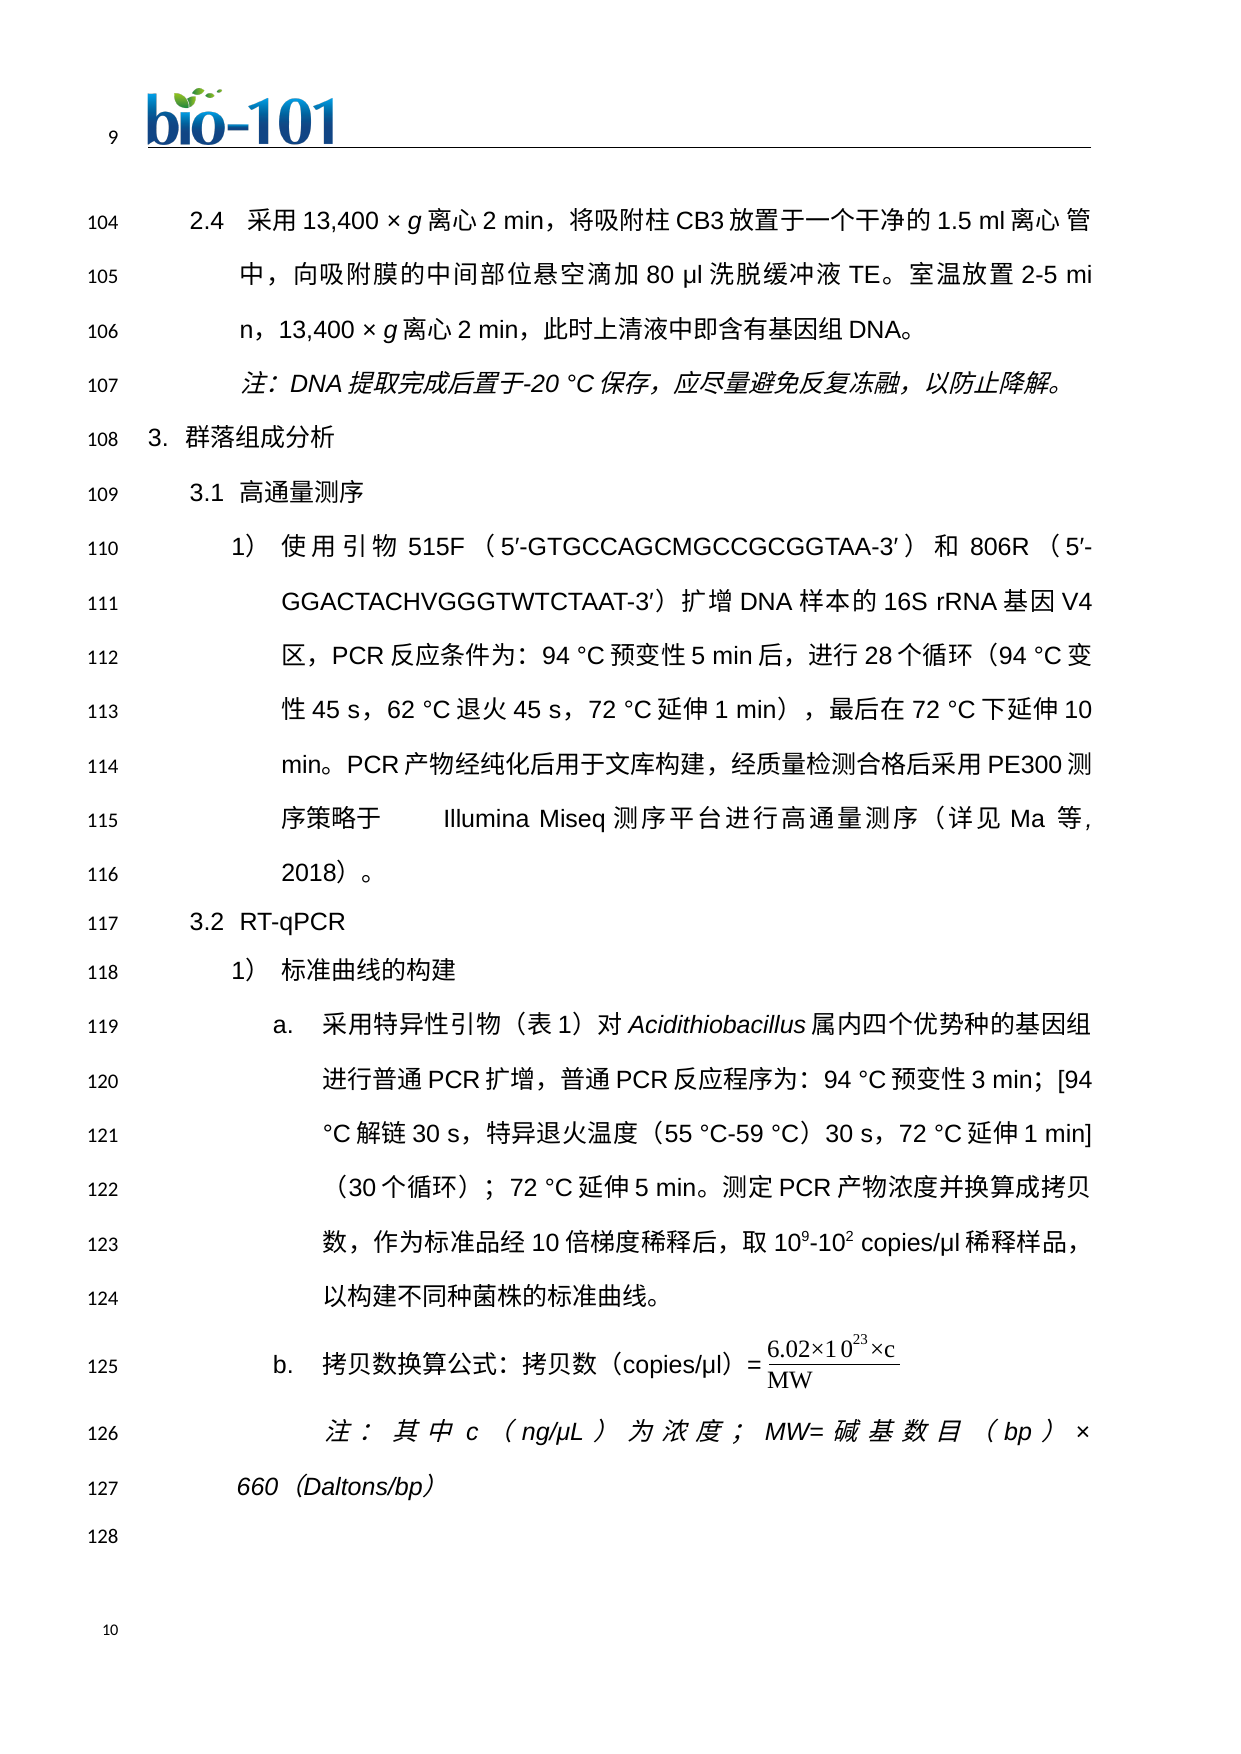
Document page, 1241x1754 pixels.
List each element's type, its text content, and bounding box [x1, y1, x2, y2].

picture [147, 88, 333, 145]
list 使用引物515F（5′-GTGCCAGCMGCCGCGGTAA-3′）和806R（5′-GGACTACHVGGGTWTCTAAT-3′）扩增DNA样本的16S rRNA基因V4区，PCR反应条件为：94 °C预变性5 min后，进行28个循环（94 °C变性45 s，62 °C退火45 s，72 °C延伸1 min），最后在72 °C下延伸10 min。PCR产物经纯化后用于文库构建，经质量检测合格后采用PE300测序策略于 Illumina Miseq测序平台进行高通量测序（详见Ma 等, 2018）。 [231, 527, 1092, 889]
list 采用特异性引物（表1）对Acidithiobacillus属内四个优势种的基因组进行普通PCR扩增，普通PCR反应程序为：94 °C预变性3 min；[94 °C解链30 s，特异退火温度（55 °C-59 °C）30 s，72 °C延伸1 min]（30个循环）；72 °C延伸5 min。测定PCR产物浓度并换算成拷贝数，作为标准品经10倍梯度稀释后，取109-102 copies/μl稀释样品，以构建不同种菌株的标准曲线。 [273, 1005, 1092, 1313]
text 注：DNA提取完成后置于-20 °C保存，应尽量避免反复冻融，以防止降解。 [177, 363, 1092, 400]
list 群落组成分析 [148, 418, 1092, 454]
list 拷贝数换算公式：拷贝数（copies/μl）= [273, 1331, 1092, 1393]
list 注：其中c（ng/μL）为浓度；MW=碱基数目（bp）× 660（Daltons/bp） [236, 1412, 1092, 1502]
list 标准曲线的构建 [231, 950, 1092, 987]
list 采用13,400 × g离心2 min，将吸附柱CB3放置于一个干净的1.5 ml离心 管中，向吸附膜的中间部位悬空滴加80 μl洗脱缓冲液TE。室温放置2-5 mi n，13,400 × g离心2 min，此时上清液中即含有基因组DNA。 [189, 200, 1092, 345]
list 高通量测序 [189, 472, 1092, 508]
list RT-qPCR [189, 907, 1092, 936]
